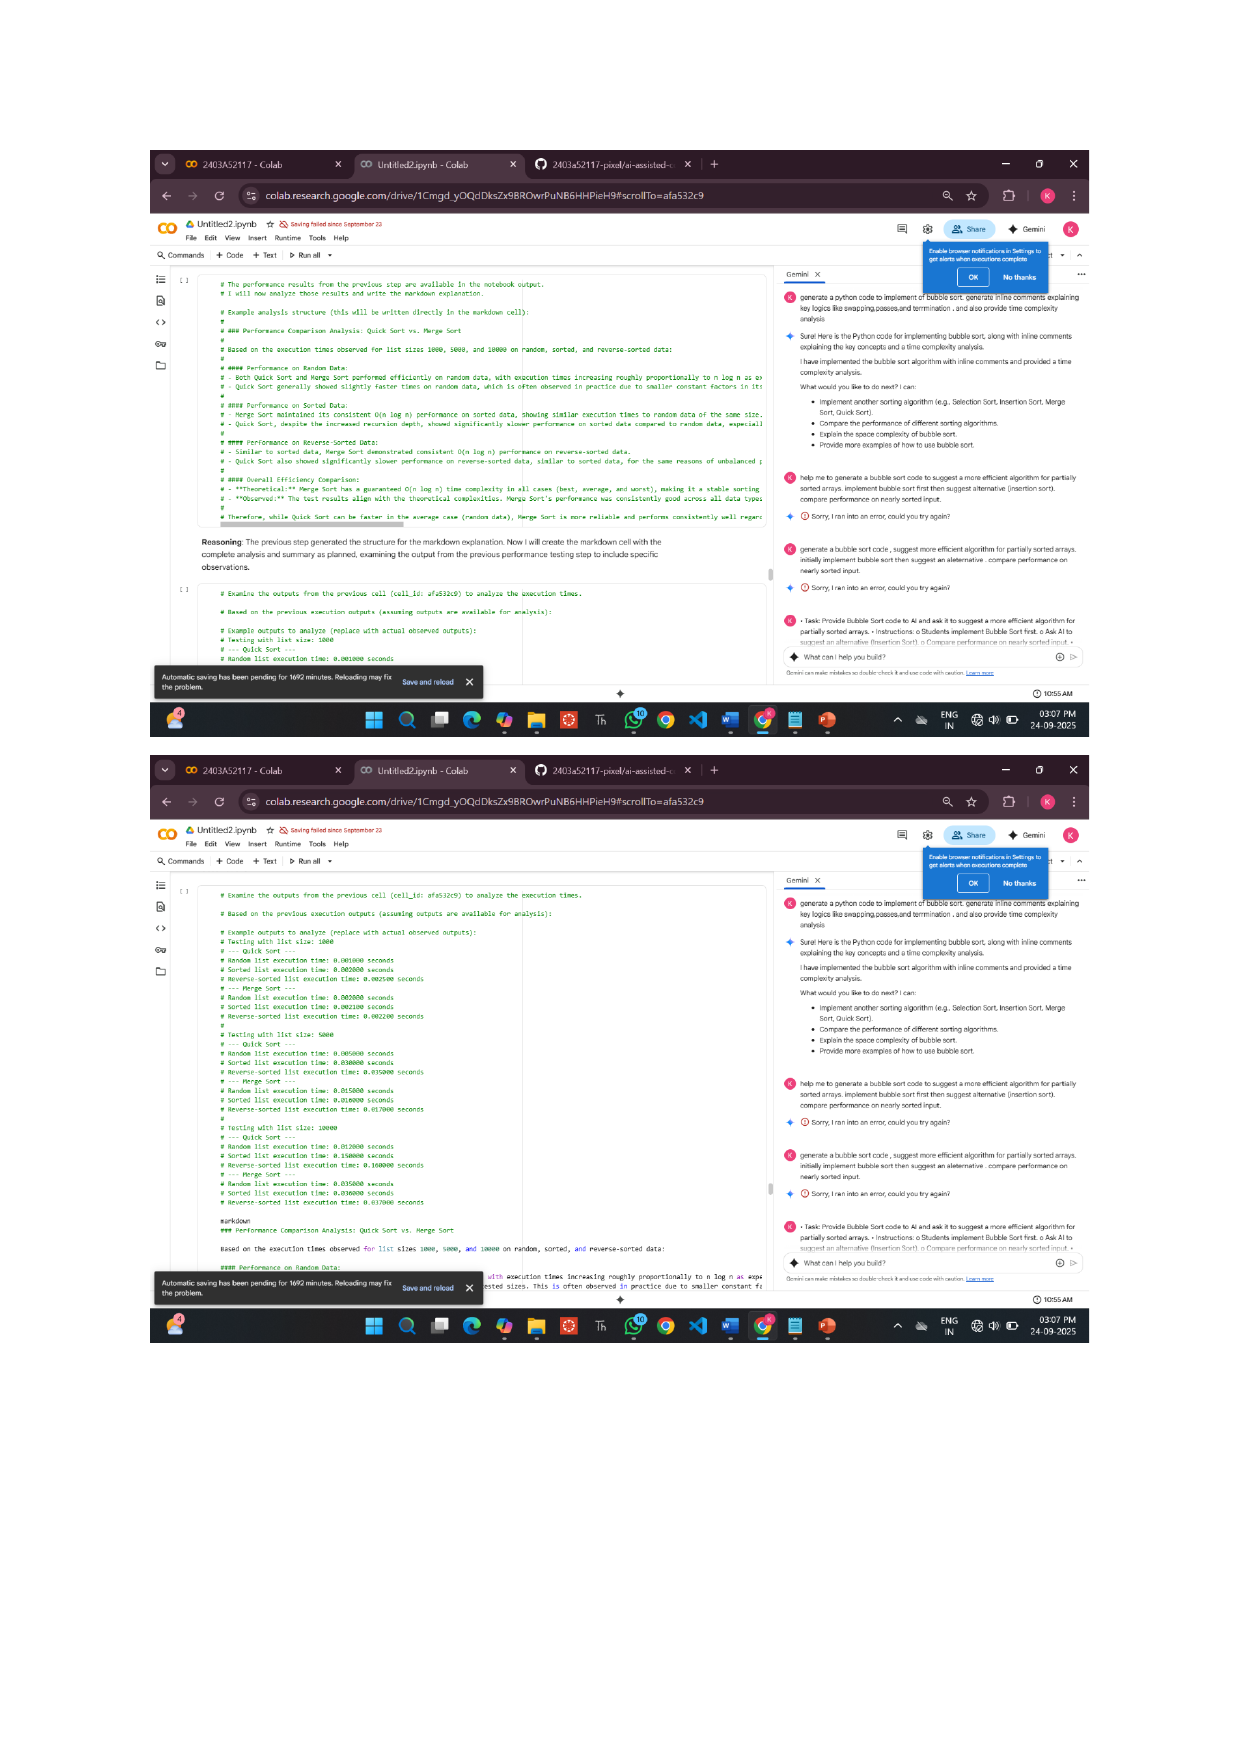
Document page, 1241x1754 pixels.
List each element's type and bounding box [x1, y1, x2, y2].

picture [150, 755, 1090, 1343]
picture [150, 150, 1090, 737]
